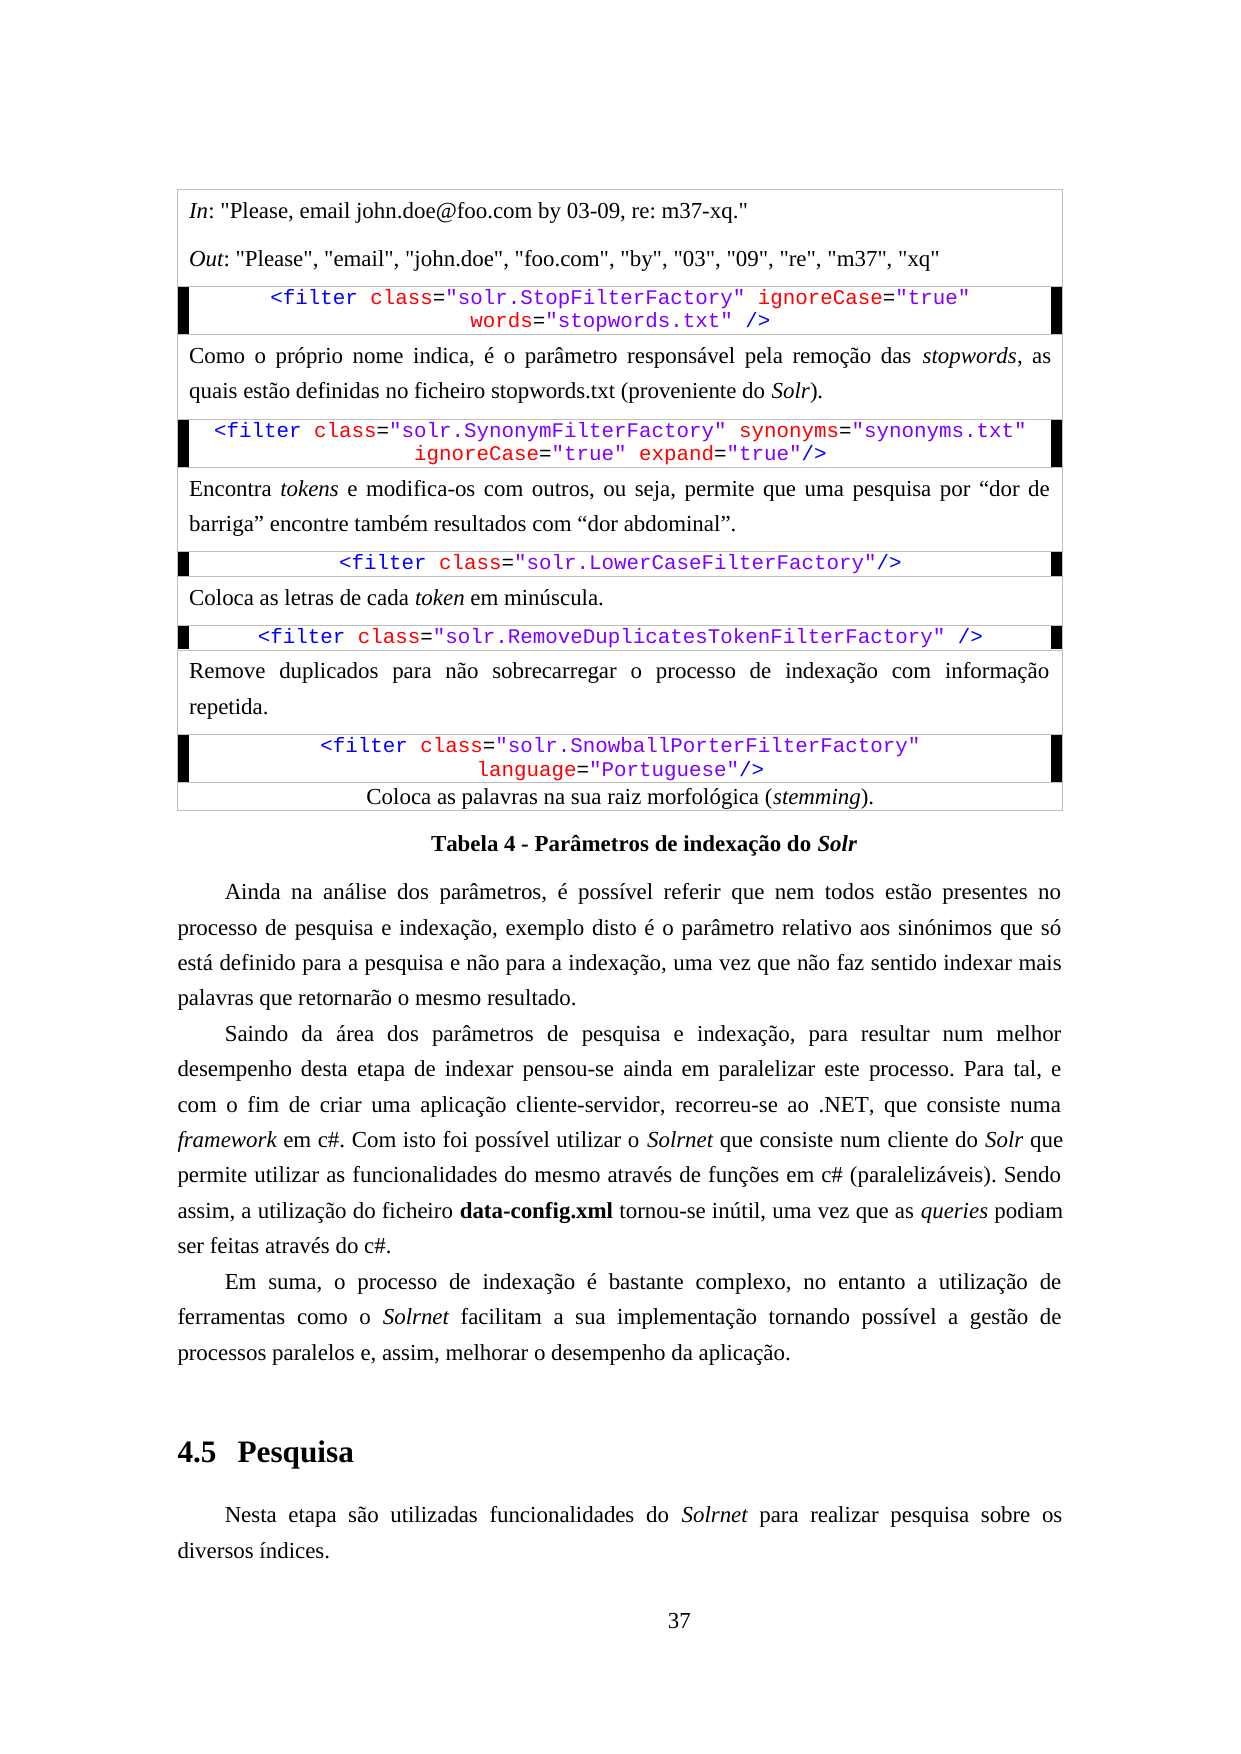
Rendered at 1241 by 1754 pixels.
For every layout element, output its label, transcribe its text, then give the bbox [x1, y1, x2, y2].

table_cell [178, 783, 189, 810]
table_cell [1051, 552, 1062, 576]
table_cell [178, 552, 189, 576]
text Tabela - Parâmetros de indexação do Solr [177, 823, 1063, 859]
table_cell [178, 190, 1062, 286]
table_cell Como o próprio nome indica, é o parâmetro responsável pela remoção das stopwords, as quais estão definidas no ficheiro stopwords.txt (proveniente do Solr). [178, 335, 1062, 418]
text Saindo da área dos parâmetros de pesquisa e indexação, para resultar num melhor desempenho desta etapa de indexar pensou-se ainda em paralelizar este processo. Para tal, e com o fim de criar uma aplicação cliente-servidor, recorreu-se ao .NET, que consiste numa framework em c#. Com isto foi possível utilizar o Solrnet que consiste num cliente do Solr que permite utilizar as funcionalidades do mesmo através de funções em c# (paralelizáveis). Sendo assim, a utilização do ficheiro data-config.xml tornou-se inútil, uma vez que as queries podiam ser feitas através do c#. [177, 1013, 1063, 1261]
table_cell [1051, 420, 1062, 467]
subtitle Pesquisa [177, 1434, 1063, 1469]
text Nesta etapa são utilizadas funcionalidades do Solrnet para realizar pesquisa sobre os diversos índices. [177, 1494, 1063, 1565]
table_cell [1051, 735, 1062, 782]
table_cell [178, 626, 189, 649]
table_cell Coloca as letras de cada token em minúscula. [178, 577, 1062, 625]
table_cell Encontra tokens e modifica-os com outros, ou seja, permite que uma pesquisa por “dor de barriga” encontre também resultados com “dor abdominal”. [178, 468, 1062, 551]
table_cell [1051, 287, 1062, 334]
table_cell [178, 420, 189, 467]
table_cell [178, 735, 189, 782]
text Em suma, o processo de indexação é bastante complexo, no entanto a utilização de ferramentas como o Solrnet facilitam a sua implementação tornando possível a gestão de processos paralelos e, assim, melhorar o desempenho da aplicação. [177, 1261, 1063, 1367]
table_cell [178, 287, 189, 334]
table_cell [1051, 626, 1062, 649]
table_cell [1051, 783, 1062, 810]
text Ainda na análise dos parâmetros, é possível referir que nem todos estão presentes no processo de pesquisa e indexação, exemplo disto é o parâmetro relativo aos sinónimos que só está definido para a pesquisa e não para a indexação, uma vez que não faz sentido indexar mais palavras que retornarão o mesmo resultado. [177, 871, 1063, 1013]
table_cell Remove duplicados para não sobrecarregar o processo de indexação com informação repetida. [178, 651, 1062, 734]
